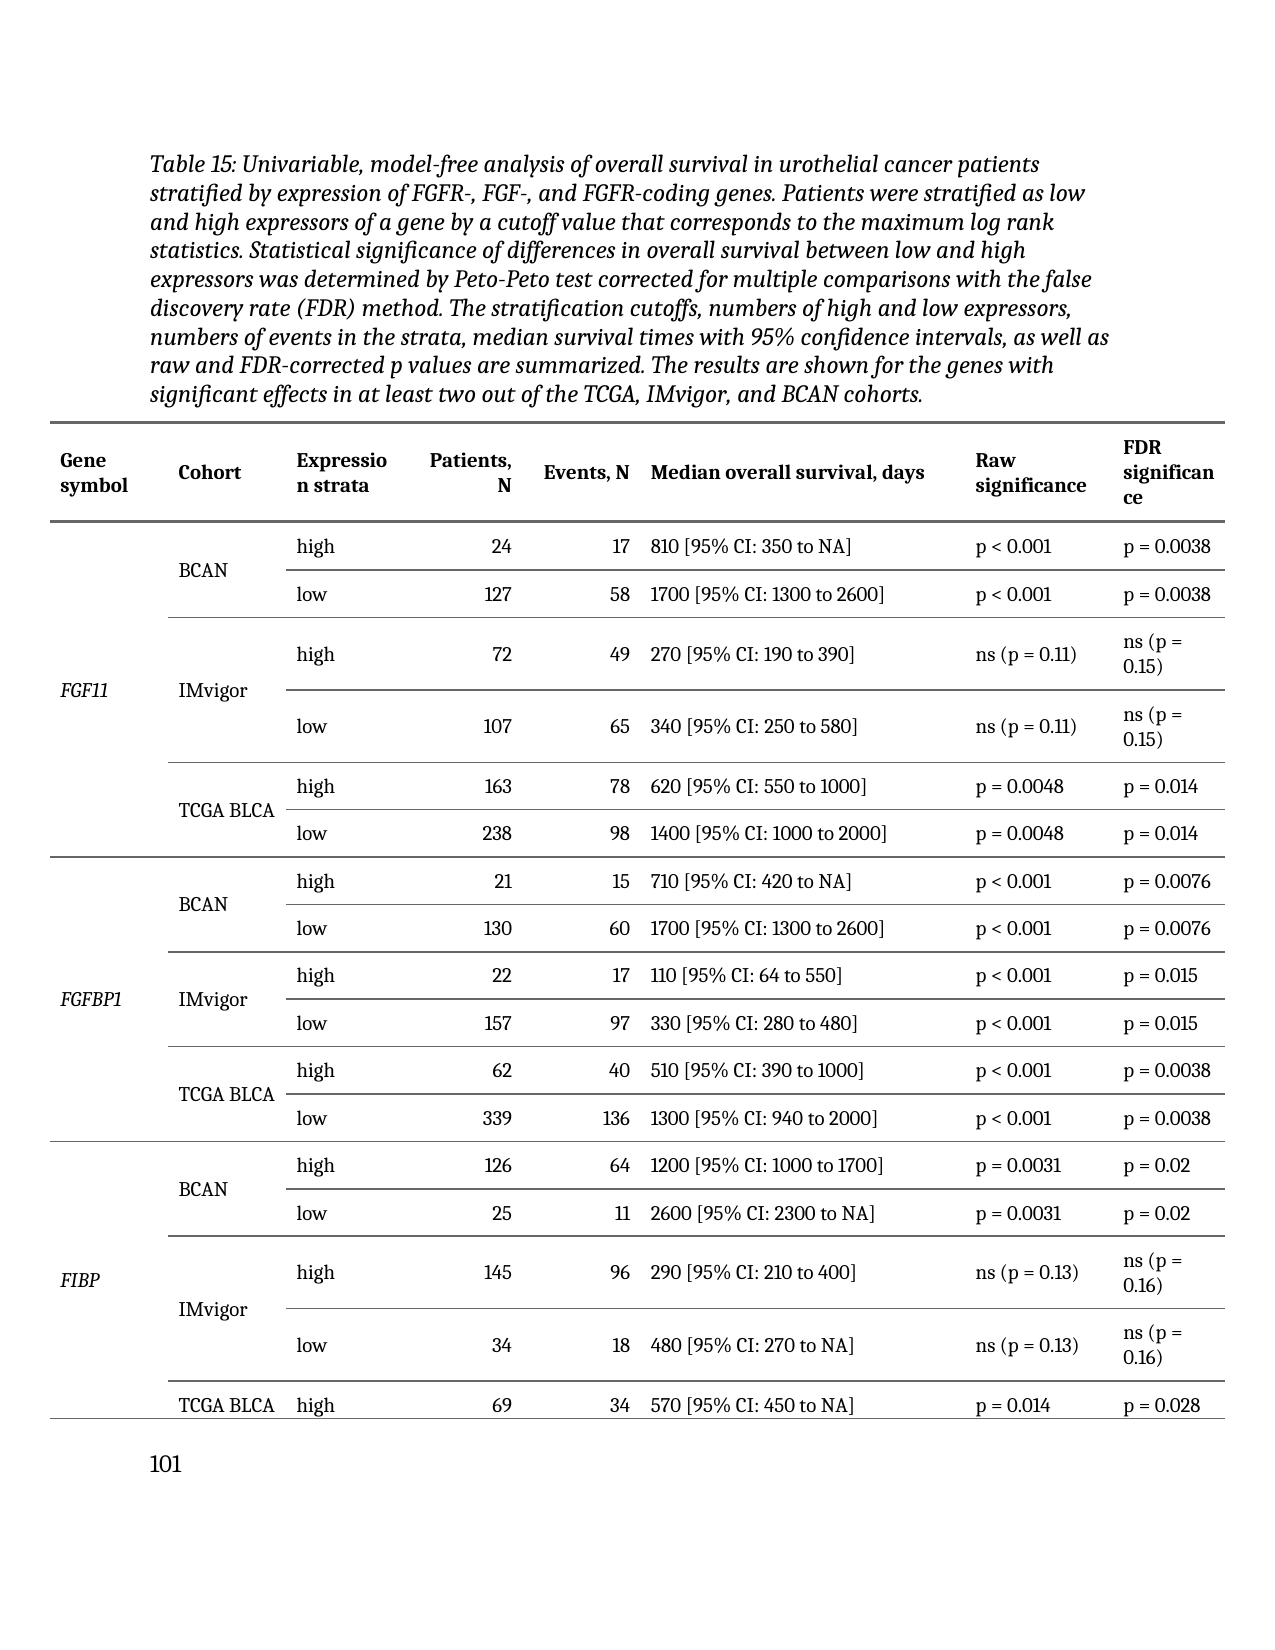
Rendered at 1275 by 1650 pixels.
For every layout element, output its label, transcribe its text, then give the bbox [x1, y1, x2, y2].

table_cell ns (p = 0.11) [965, 691, 1113, 761]
table_cell 127 [404, 571, 522, 617]
table_cell 1200 [95% CI: 1000 to 1700] [640, 1142, 965, 1188]
table_cell 163 [404, 763, 522, 809]
table_cell p = 0.0048 [965, 810, 1113, 856]
table_cell p < 0.001 [965, 905, 1113, 951]
table_cell p < 0.001 [965, 858, 1113, 903]
table_cell 96 [522, 1237, 640, 1308]
table_cell 17 [522, 523, 640, 569]
table_cell 22 [404, 953, 522, 998]
table_cell IMvigor [168, 1237, 286, 1380]
table_cell p = 0.0031 [965, 1142, 1113, 1188]
table_cell p = 0.02 [1113, 1142, 1225, 1188]
table_cell BCAN [168, 1142, 286, 1235]
table_cell 1700 [95% CI: 1300 to 2600] [640, 905, 965, 951]
table_cell p = 0.02 [1113, 1190, 1225, 1235]
table_header Cohort [168, 424, 286, 520]
table_cell high [286, 1237, 404, 1308]
table_header Expression strata [286, 424, 404, 520]
table_cell BCAN [168, 858, 286, 951]
table_header Median overall survival, days [640, 424, 965, 520]
table_cell 1700 [95% CI: 1300 to 2600] [640, 571, 965, 617]
table_cell ns (p = 0.11) [965, 618, 1113, 689]
table_cell 110 [95% CI: 64 to 550] [640, 953, 965, 998]
table_cell high [286, 953, 404, 998]
table_cell high [286, 618, 404, 689]
table_cell high [286, 858, 404, 903]
table_cell low [286, 905, 404, 951]
table_cell 17 [522, 953, 640, 998]
table_cell 78 [522, 763, 640, 809]
table_header Events, N [522, 424, 640, 520]
table_cell 21 [404, 858, 522, 903]
table_cell 620 [95% CI: 550 to 1000] [640, 763, 965, 809]
table_cell 72 [404, 618, 522, 689]
table_cell 58 [522, 571, 640, 617]
table_cell 62 [404, 1047, 522, 1093]
table_cell 130 [404, 905, 522, 951]
table_cell high [286, 523, 404, 569]
table_cell 126 [404, 1142, 522, 1188]
table_header FDR significance [1113, 424, 1225, 520]
table_cell high [286, 1142, 404, 1188]
table_cell 1400 [95% CI: 1000 to 2000] [640, 810, 965, 856]
table_cell low [286, 571, 404, 617]
table_header Raw significance [965, 424, 1113, 520]
table_cell ns (p = 0.15) [1113, 618, 1225, 689]
table_cell 97 [522, 1000, 640, 1046]
table_cell TCGA BLCA [168, 1382, 286, 1418]
table_cell 24 [404, 523, 522, 569]
table_cell p < 0.001 [965, 571, 1113, 617]
table_cell 330 [95% CI: 280 to 480] [640, 1000, 965, 1046]
table_cell p = 0.0048 [965, 763, 1113, 809]
table_cell ns (p = 0.13) [965, 1237, 1113, 1308]
table_cell IMvigor [168, 953, 286, 1046]
table_cell 570 [95% CI: 450 to NA] [640, 1382, 965, 1418]
table_cell FGFBP1 [50, 858, 168, 1141]
table_header Gene symbol [50, 424, 168, 520]
table_cell 60 [522, 905, 640, 951]
table_cell p = 0.014 [1113, 810, 1225, 856]
table_cell p = 0.015 [1113, 1000, 1225, 1046]
table_cell high [286, 1382, 404, 1418]
table_cell 49 [522, 618, 640, 689]
table_cell 340 [95% CI: 250 to 580] [640, 691, 965, 761]
table_cell ns (p = 0.16) [1113, 1237, 1225, 1308]
table_cell 290 [95% CI: 210 to 400] [640, 1237, 965, 1308]
table_cell p = 0.0038 [1113, 571, 1225, 617]
table_cell p < 0.001 [965, 1047, 1113, 1093]
table_cell FGF11 [50, 523, 168, 856]
table_cell p < 0.001 [965, 1095, 1113, 1141]
table_cell 65 [522, 691, 640, 761]
table_cell TCGA BLCA [168, 763, 286, 856]
table_cell p = 0.014 [965, 1382, 1113, 1418]
table_cell p = 0.0038 [1113, 1047, 1225, 1093]
table_cell low [286, 810, 404, 856]
table_cell 34 [404, 1309, 522, 1380]
text Table 15: Univariable, model-free analysis of overall survival in urothelial cancer patients stratified by expression of FGFR-, FGF-, and FGFR-coding genes. Patients were stratified as low and high expressors of a gene by a cutoff value that corresponds to the maximum log rank statistics. Statistical significance of differences in overall survival between low and high expressors was determined by Peto-Peto test corrected for multiple comparisons with the false discovery rate (FDR) method. The stratification cutoffs, numbers of high and low expressors, numbers of events in the strata, median survival times with 95% confidence intervals, as well as raw and FDR-corrected p values are summarized. The results are shown for the genes with significant effects in at least two out of the TCGA, IMvigor, and BCAN cohorts. [150, 150, 1125, 409]
table_cell high [286, 1047, 404, 1093]
table_cell 710 [95% CI: 420 to NA] [640, 858, 965, 903]
table_cell ns (p = 0.16) [1113, 1309, 1225, 1380]
table_cell FIBP [50, 1142, 168, 1418]
table_cell low [286, 691, 404, 761]
table_cell low [286, 1000, 404, 1046]
table_cell BCAN [168, 523, 286, 617]
table_cell 145 [404, 1237, 522, 1308]
table_cell p = 0.0076 [1113, 858, 1225, 903]
table_cell low [286, 1309, 404, 1380]
table_cell 25 [404, 1190, 522, 1235]
table_cell p = 0.014 [1113, 763, 1225, 809]
table_cell 136 [522, 1095, 640, 1141]
table_cell p = 0.0038 [1113, 523, 1225, 569]
table_header Patients, N [404, 424, 522, 520]
table_cell p < 0.001 [965, 1000, 1113, 1046]
table_cell 15 [522, 858, 640, 903]
table_cell p < 0.001 [965, 953, 1113, 998]
table_cell 64 [522, 1142, 640, 1188]
table_cell p = 0.0038 [1113, 1095, 1225, 1141]
table_cell 69 [404, 1382, 522, 1418]
table_cell 34 [522, 1382, 640, 1418]
table_cell 510 [95% CI: 390 to 1000] [640, 1047, 965, 1093]
table_cell 107 [404, 691, 522, 761]
table_cell 18 [522, 1309, 640, 1380]
table_cell 339 [404, 1095, 522, 1141]
table_cell p = 0.0076 [1113, 905, 1225, 951]
table_cell 1300 [95% CI: 940 to 2000] [640, 1095, 965, 1141]
table_cell 157 [404, 1000, 522, 1046]
table_cell TCGA BLCA [168, 1047, 286, 1141]
table_cell 270 [95% CI: 190 to 390] [640, 618, 965, 689]
table_cell low [286, 1095, 404, 1141]
table_cell 480 [95% CI: 270 to NA] [640, 1309, 965, 1380]
table_cell p = 0.028 [1113, 1382, 1225, 1418]
table_cell p = 0.015 [1113, 953, 1225, 998]
table_cell ns (p = 0.15) [1113, 691, 1225, 761]
table_cell p < 0.001 [965, 523, 1113, 569]
table_cell 2600 [95% CI: 2300 to NA] [640, 1190, 965, 1235]
table_cell IMvigor [168, 618, 286, 761]
table_cell 40 [522, 1047, 640, 1093]
table_cell high [286, 763, 404, 809]
table_cell 238 [404, 810, 522, 856]
table_cell ns (p = 0.13) [965, 1309, 1113, 1380]
table_cell 810 [95% CI: 350 to NA] [640, 523, 965, 569]
table_cell 98 [522, 810, 640, 856]
table_cell low [286, 1190, 404, 1235]
table_cell p = 0.0031 [965, 1190, 1113, 1235]
table_cell 11 [522, 1190, 640, 1235]
